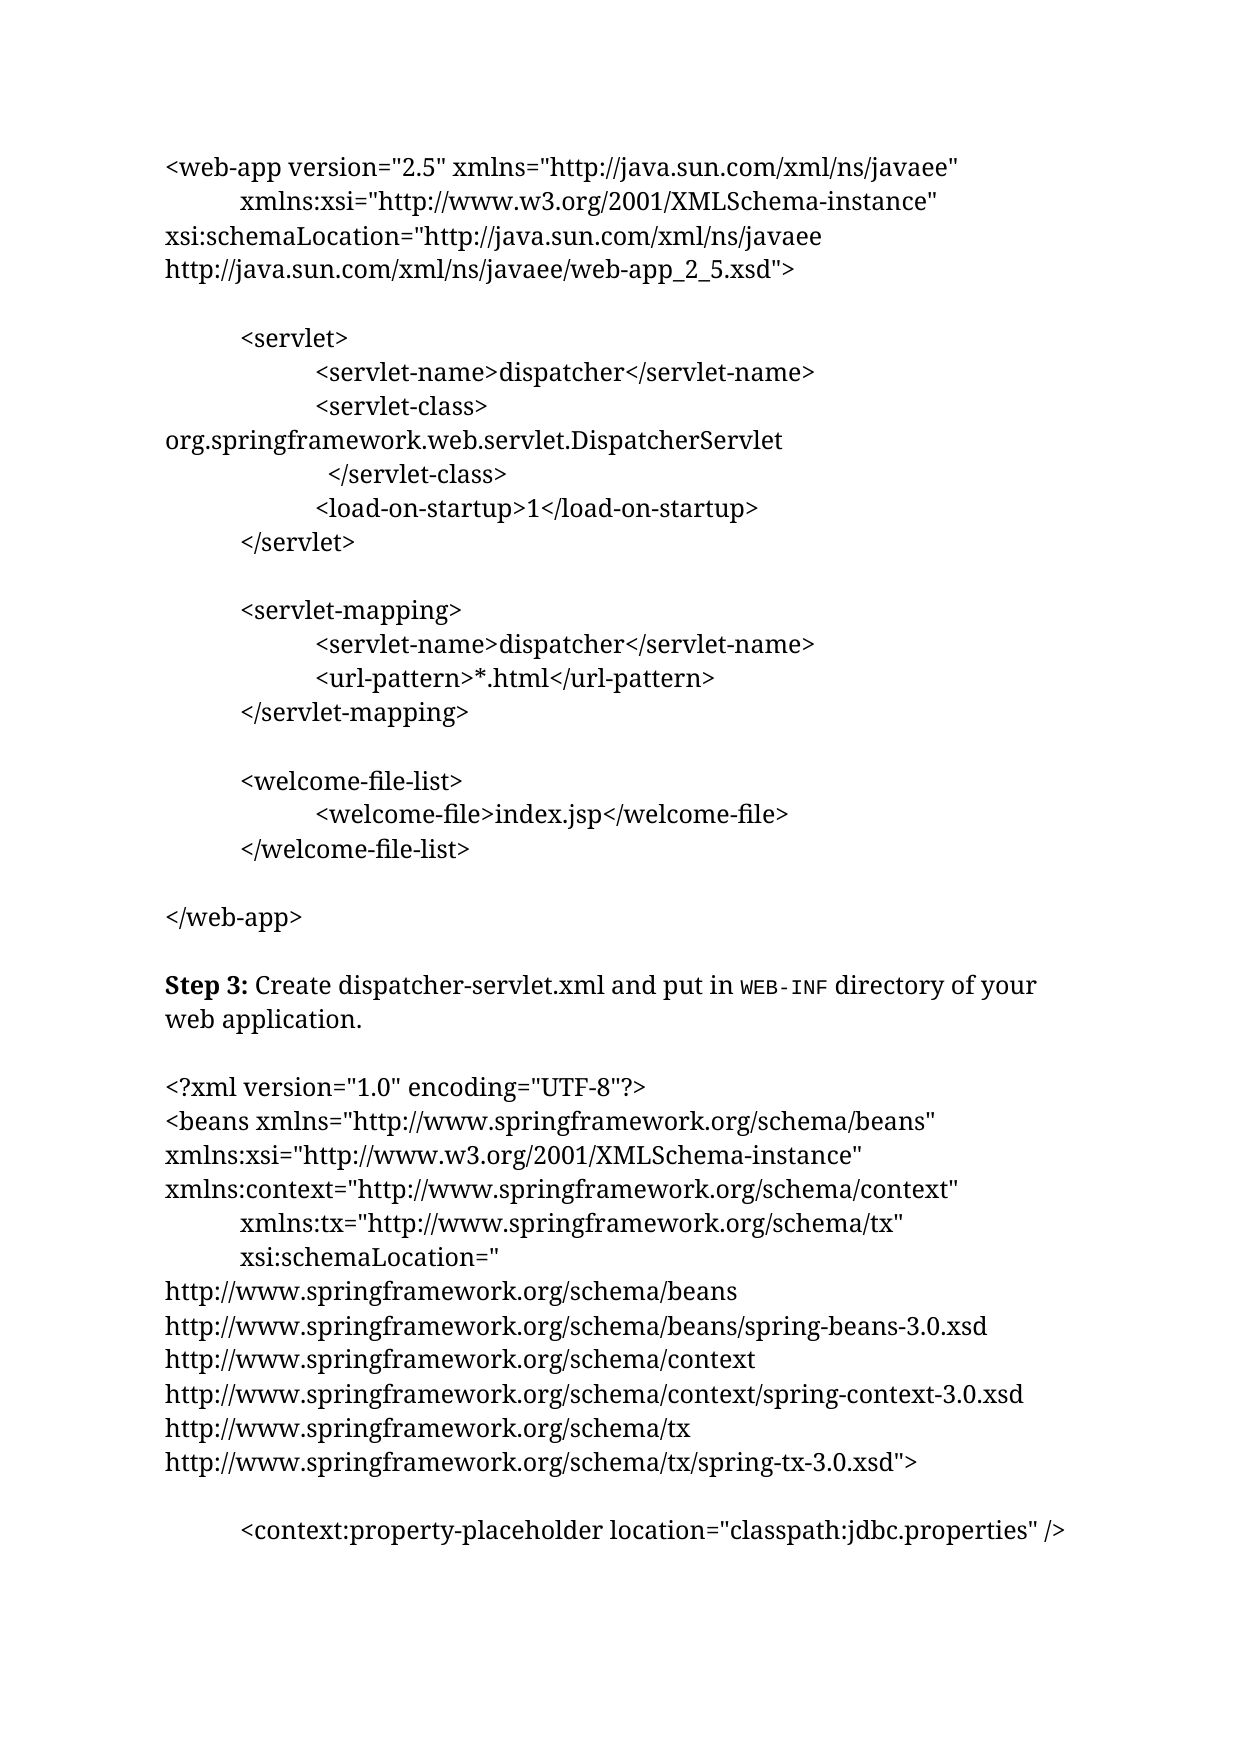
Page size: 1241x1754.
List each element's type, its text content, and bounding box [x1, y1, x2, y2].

text <context:property-placeholder location="classpath:jdbc.properties" /> [165, 1512, 1075, 1547]
text xmlns:xsi="http://www.w3.org/2001/XMLSchema-instance" [165, 184, 1075, 218]
text </servlet-class> [165, 457, 1075, 491]
text <servlet-name>dispatcher</servlet-name> [165, 627, 1075, 661]
text <servlet-name>dispatcher</servlet-name> [165, 354, 1075, 388]
text </servlet-mapping> [165, 695, 1075, 729]
text http://www.springframework.org/schema/beans [165, 1274, 1075, 1308]
text http://www.springframework.org/schema/context [165, 1342, 1075, 1376]
text </servlet> [165, 525, 1075, 559]
text xmlns:xsi="http://www.w3.org/2001/XMLSchema-instance" xmlns:context="http://www.springframework.org/schema/context" [165, 1138, 1075, 1206]
text <servlet-mapping> [165, 593, 1075, 627]
text http://www.springframework.org/schema/context/spring-context-3.0.xsd [165, 1376, 1075, 1410]
text <servlet-class> org.springframework.web.servlet.DispatcherServlet [165, 388, 1075, 457]
text <load-on-startup>1</load-on-startup> [165, 491, 1075, 525]
text http://www.springframework.org/schema/tx/spring-tx-3.0.xsd"> [165, 1444, 1075, 1478]
text xsi:schemaLocation=" [165, 1240, 1075, 1274]
text </web-app> [165, 899, 1075, 933]
text <?xml version="1.0" encoding="UTF-8"?> [165, 1070, 1075, 1104]
text <welcome-file-list> [165, 763, 1075, 797]
text <beans xmlns="http://www.springframework.org/schema/beans" [165, 1104, 1075, 1138]
text <web-app version="2.5" xmlns="http://java.sun.com/xml/ns/javaee" [165, 150, 1075, 184]
text <url-pattern>*.html</url-pattern> [165, 661, 1075, 695]
text http://www.springframework.org/schema/tx [165, 1410, 1075, 1444]
text <servlet> [165, 320, 1075, 354]
text xsi:schemaLocation="http://java.sun.com/xml/ns/javaee http://java.sun.com/xml/ns/javaee/web-app_2_5.xsd"> [165, 218, 1075, 286]
text http://www.springframework.org/schema/beans/spring-beans-3.0.xsd [165, 1308, 1075, 1342]
text xmlns:tx="http://www.springframework.org/schema/tx" [165, 1206, 1075, 1240]
text </welcome-file-list> [165, 831, 1075, 865]
text <welcome-file>index.jsp</welcome-file> [165, 797, 1075, 831]
text Step 3: Create dispatcher-servlet.xml and put in WEB-INF directory of your web application. [165, 967, 1075, 1036]
